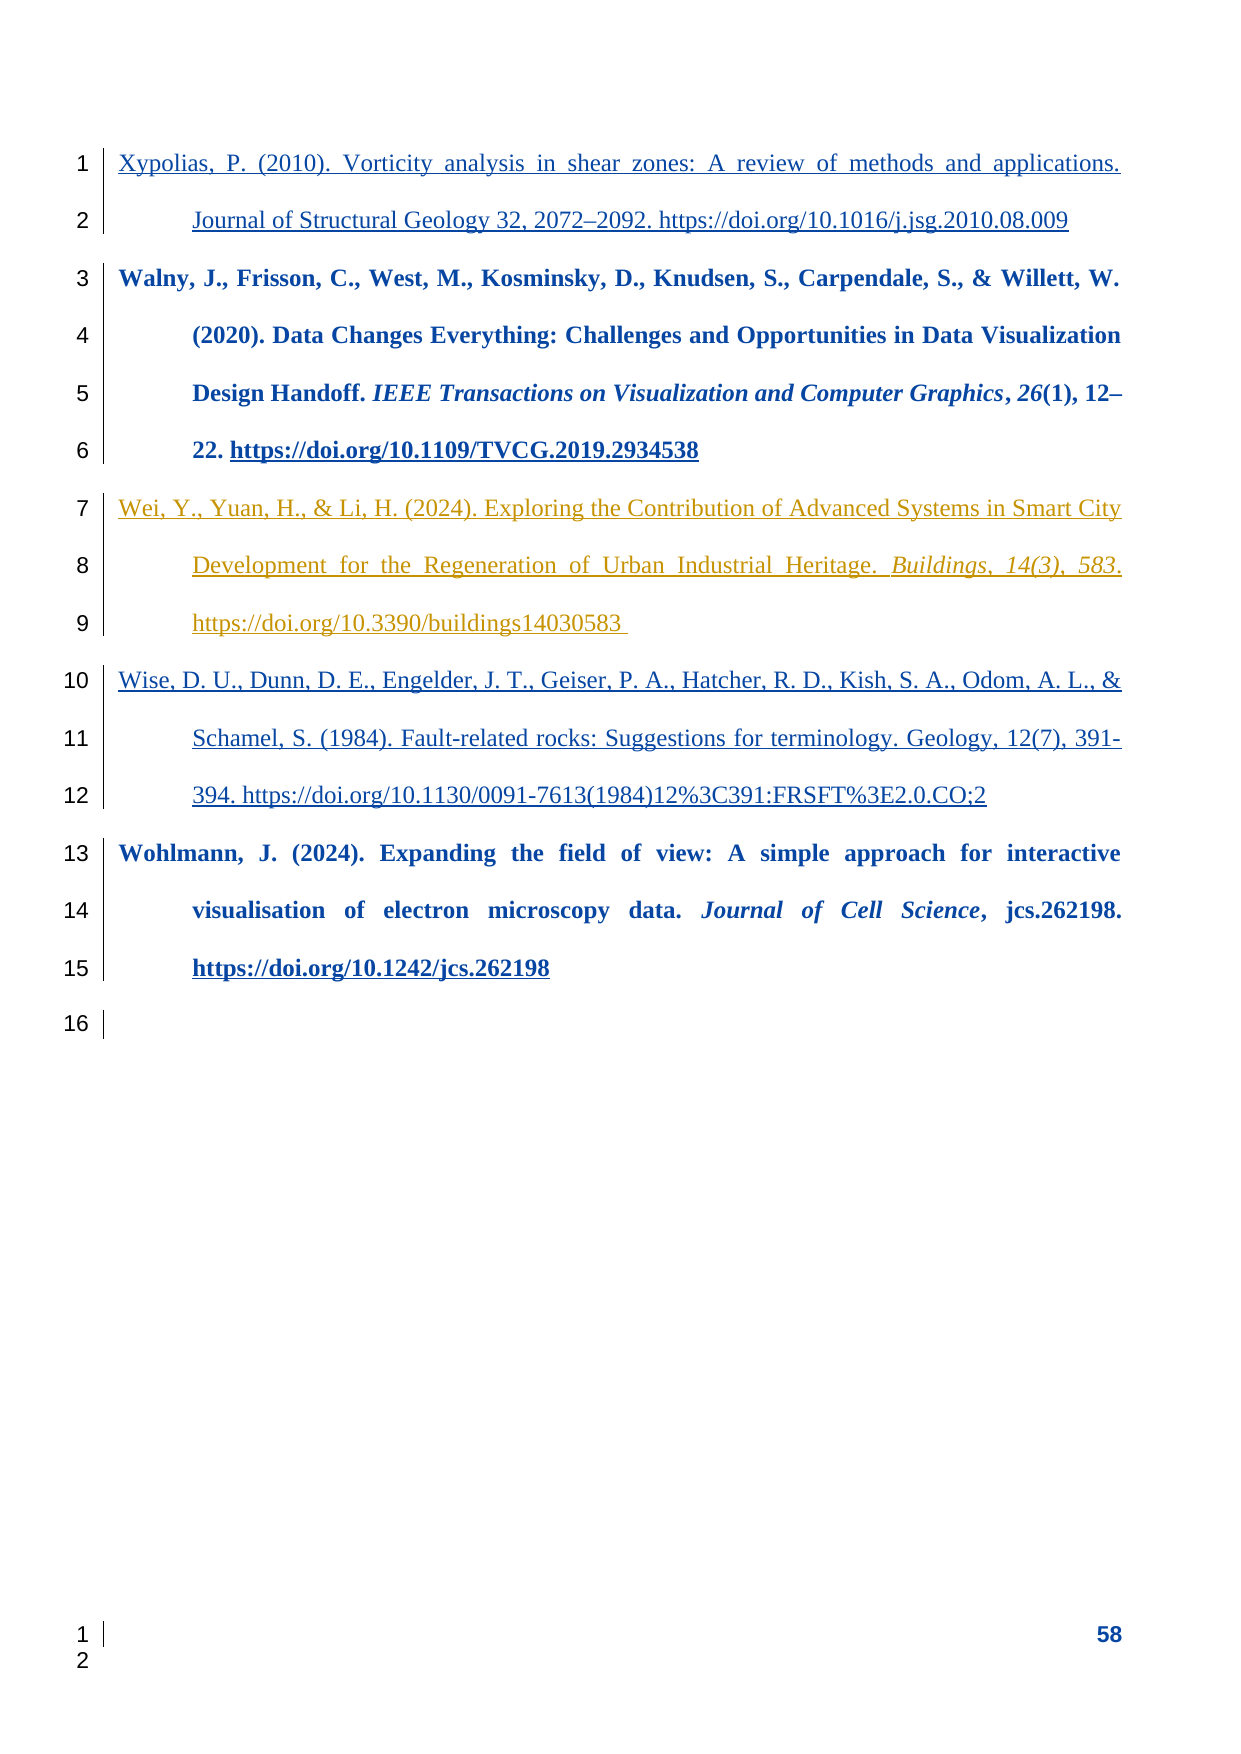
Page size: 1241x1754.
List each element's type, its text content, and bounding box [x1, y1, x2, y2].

text Wohlmann, J. (2024). Expanding the field of view: A simple approach for interactive visualisation of electron microscopy data. Journal of Cell Science, jcs.262198. https://doi.org/10.1242/jcs.262198 [118, 838, 1122, 981]
text Walny, J., Frisson, C., West, M., Kosminsky, D., Knudsen, S., Carpendale, S., & Willett, W. (2020). Data Changes Everything: Challenges and Opportunities in Data Visualization Design Handoff. IEEE Transactions on Visualization and Computer Graphics, 26(1), 12–22. https://doi.org/10.1109/TVCG.2019.2934538 [118, 263, 1122, 464]
